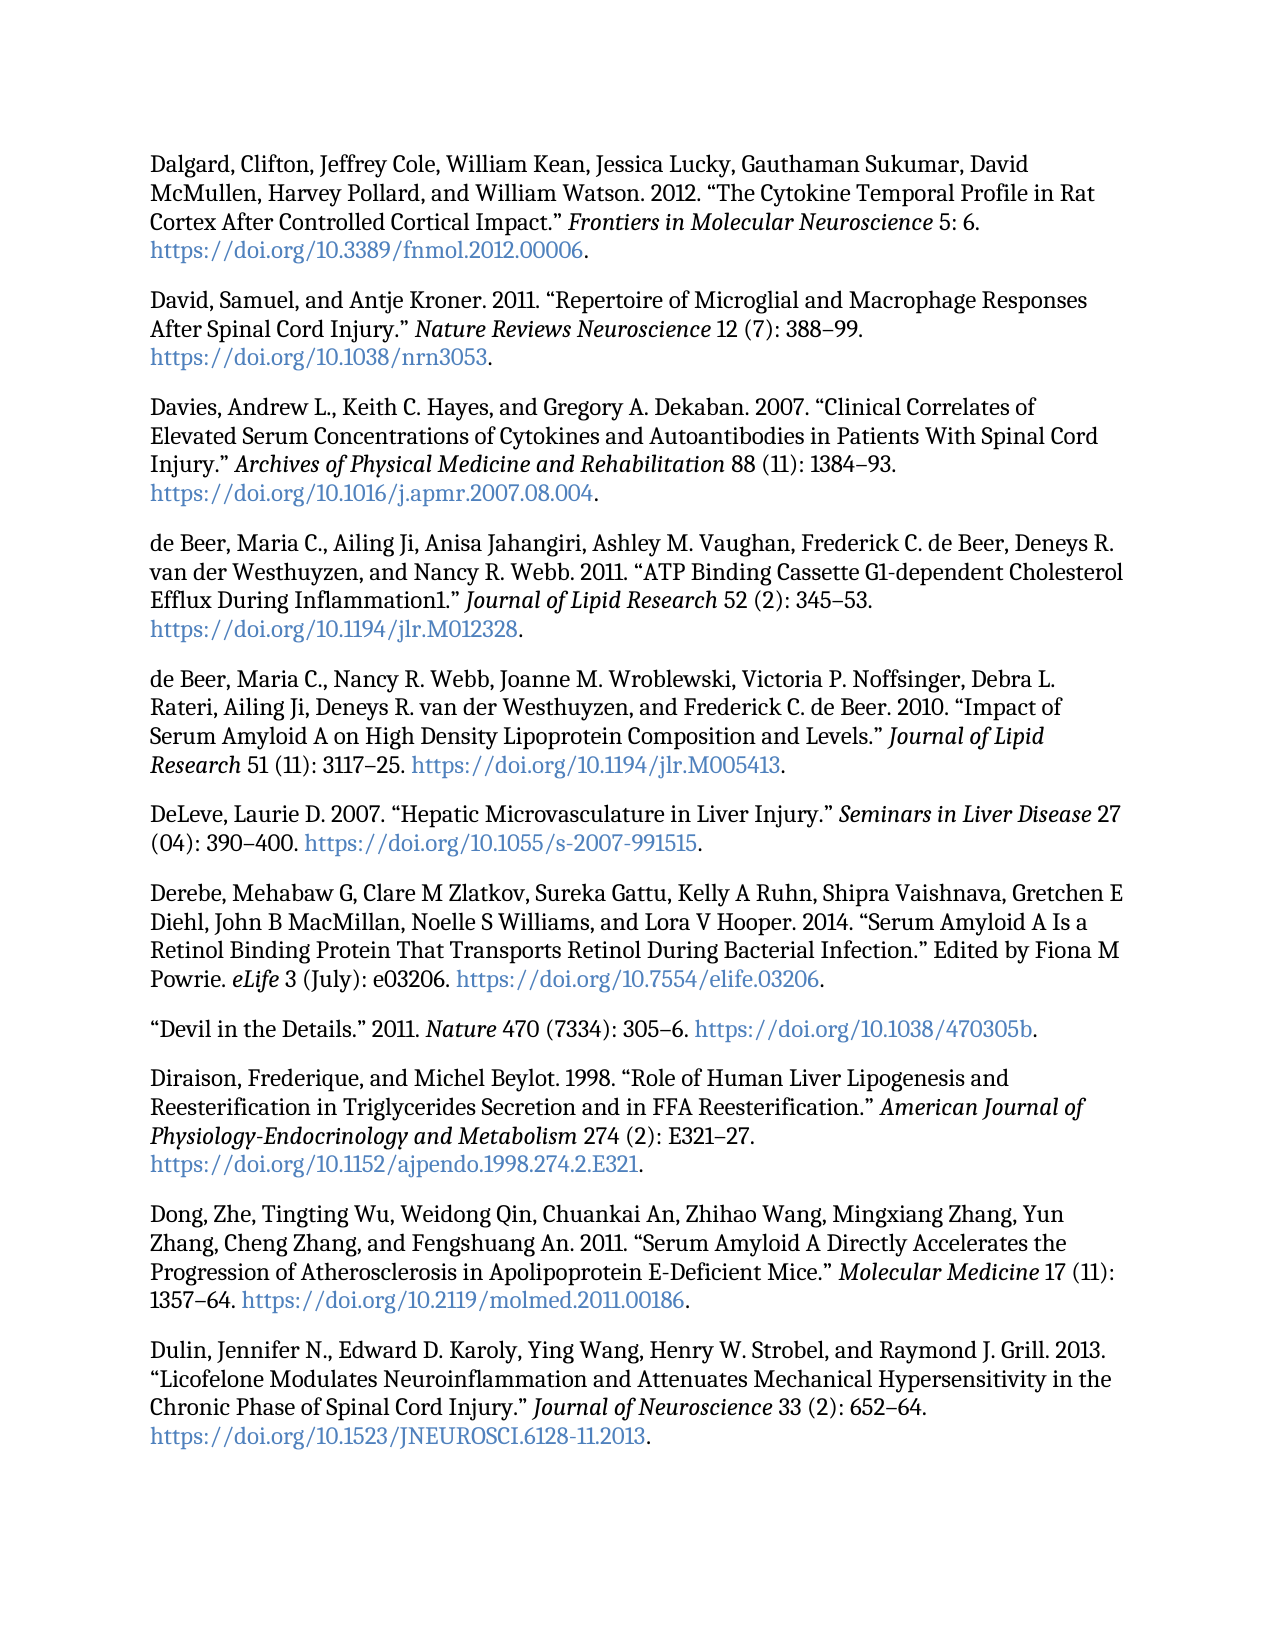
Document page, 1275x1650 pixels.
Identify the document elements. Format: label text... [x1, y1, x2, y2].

text Dalgard, Clifton, Jeffrey Cole, William Kean, Jessica Lucky, Gauthaman Sukumar, David McMullen, Harvey Pollard, and William Watson. 2012. “The Cytokine Temporal Profile in Rat Cortex After Controlled Cortical Impact.” Frontiers in Molecular Neuroscience 5: 6. https://doi.org/10.3389/fnmol.2012.00006. [150, 150, 1125, 265]
text Davies, Andrew L., Keith C. Hayes, and Gregory A. Dekaban. 2007. “Clinical Correlates of Elevated Serum Concentrations of Cytokines and Autoantibodies in Patients With Spinal Cord Injury.” Archives of Physical Medicine and Rehabilitation 88 (11): 1384–93. https://doi.org/10.1016/j.apmr.2007.08.004. [150, 393, 1125, 508]
text de Beer, Maria C., Nancy R. Webb, Joanne M. Wroblewski, Victoria P. Noffsinger, Debra L. Rateri, Ailing Ji, Deneys R. van der Westhuyzen, and Frederick C. de Beer. 2010. “Impact of Serum Amyloid A on High Density Lipoprotein Composition and Levels.” Journal of Lipid Research 51 (11): 3117–25. https://doi.org/10.1194/jlr.M005413. [150, 664, 1125, 779]
text David, Samuel, and Antje Kroner. 2011. “Repertoire of Microglial and Macrophage Responses After Spinal Cord Injury.” Nature Reviews Neuroscience 12 (7): 388–99. https://doi.org/10.1038/nrn3053. [150, 286, 1125, 372]
text Derebe, Mehabaw G, Clare M Zlatkov, Sureka Gattu, Kelly A Ruhn, Shipra Vaishnava, Gretchen E Diehl, John B MacMillan, Noelle S Williams, and Lora V Hooper. 2014. “Serum Amyloid A Is a Retinol Binding Protein That Transports Retinol During Bacterial Infection.” Edited by Fiona M Powrie. eLife 3 (July): e03206. https://doi.org/10.7554/elife.03206. [150, 879, 1125, 994]
text DeLeve, Laurie D. 2007. “Hepatic Microvasculature in Liver Injury.” Seminars in Liver Disease 27 (04): 390–400. https://doi.org/10.1055/s-2007-991515. [150, 800, 1125, 858]
text Diraison, Frederique, and Michel Beylot. 1998. “Role of Human Liver Lipogenesis and Reesterification in Triglycerides Secretion and in FFA Reesterification.” American Journal of Physiology-Endocrinology and Metabolism 274 (2): E321–27. https://doi.org/10.1152/ajpendo.1998.274.2.E321. [150, 1064, 1125, 1179]
text “Devil in the Details.” 2011. Nature 470 (7334): 305–6. https://doi.org/10.1038/470305b. [150, 1014, 1125, 1043]
text Dulin, Jennifer N., Edward D. Karoly, Ying Wang, Henry W. Strobel, and Raymond J. Grill. 2013. “Licofelone Modulates Neuroinflammation and Attenuates Mechanical Hypersensitivity in the Chronic Phase of Spinal Cord Injury.” Journal of Neuroscience 33 (2): 652–64. https://doi.org/10.1523/JNEUROSCI.6128-11.2013. [150, 1336, 1125, 1451]
text de Beer, Maria C., Ailing Ji, Anisa Jahangiri, Ashley M. Vaughan, Frederick C. de Beer, Deneys R. van der Westhuyzen, and Nancy R. Webb. 2011. “ATP Binding Cassette G1-dependent Cholesterol Efflux During Inflammation1.” Journal of Lipid Research 52 (2): 345–53. https://doi.org/10.1194/jlr.M012328. [150, 529, 1125, 644]
text Dong, Zhe, Tingting Wu, Weidong Qin, Chuankai An, Zhihao Wang, Mingxiang Zhang, Yun Zhang, Cheng Zhang, and Fengshuang An. 2011. “Serum Amyloid A Directly Accelerates the Progression of Atherosclerosis in Apolipoprotein E-Deficient Mice.” Molecular Medicine 17 (11): 1357–64. https://doi.org/10.2119/molmed.2011.00186. [150, 1200, 1125, 1315]
